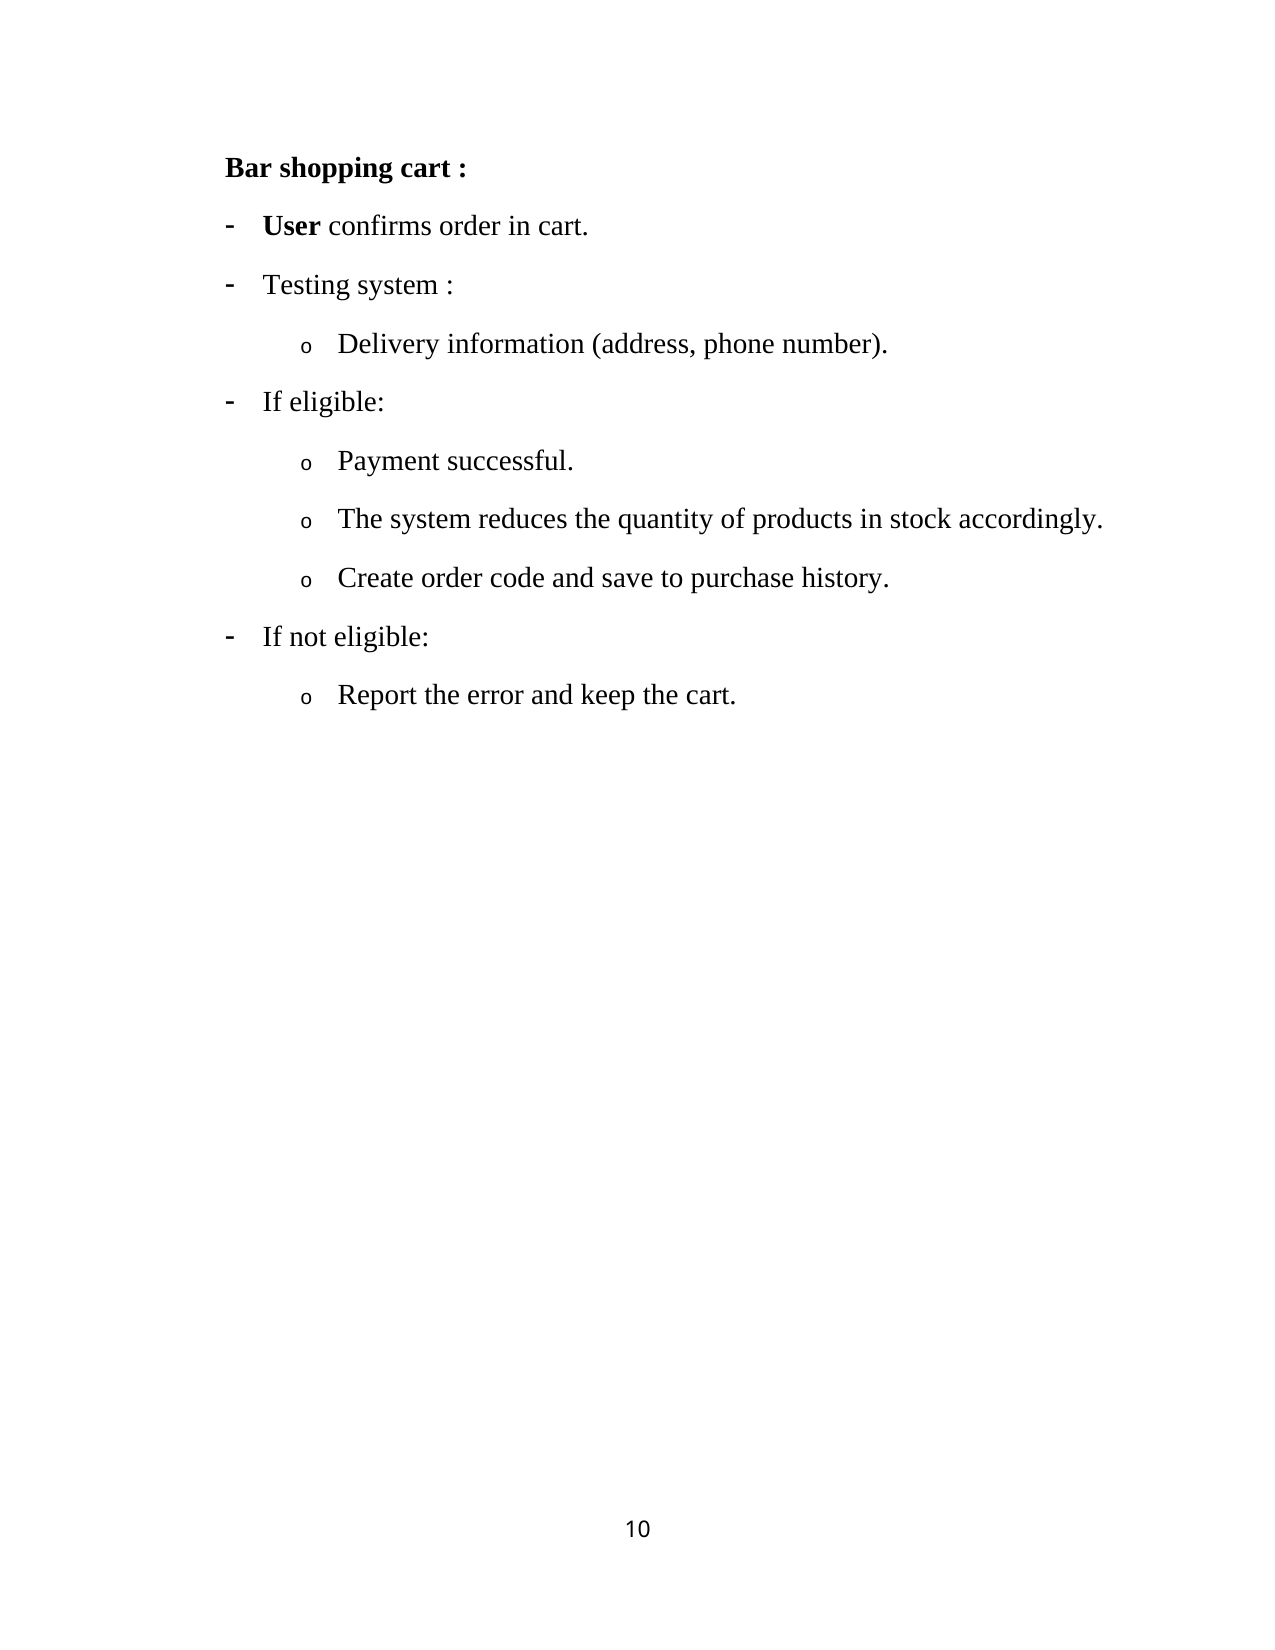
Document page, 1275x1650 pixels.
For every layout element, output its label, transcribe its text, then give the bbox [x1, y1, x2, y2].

text Bar shopping cart : [225, 150, 1125, 183]
list Delivery information (address, phone number). [300, 326, 1125, 359]
list Testing system : [225, 267, 1125, 301]
list If not eligible: [225, 619, 1125, 652]
list User confirms order in cart. [225, 208, 1125, 242]
list Payment successful. [300, 443, 1125, 477]
list Report the error and keep the cart. [300, 677, 1125, 711]
list The system reduces the quantity of products in stock accordingly. [300, 502, 1125, 535]
list Create order code and save to purchase history. [300, 560, 1125, 594]
list If eligible: [225, 384, 1125, 418]
